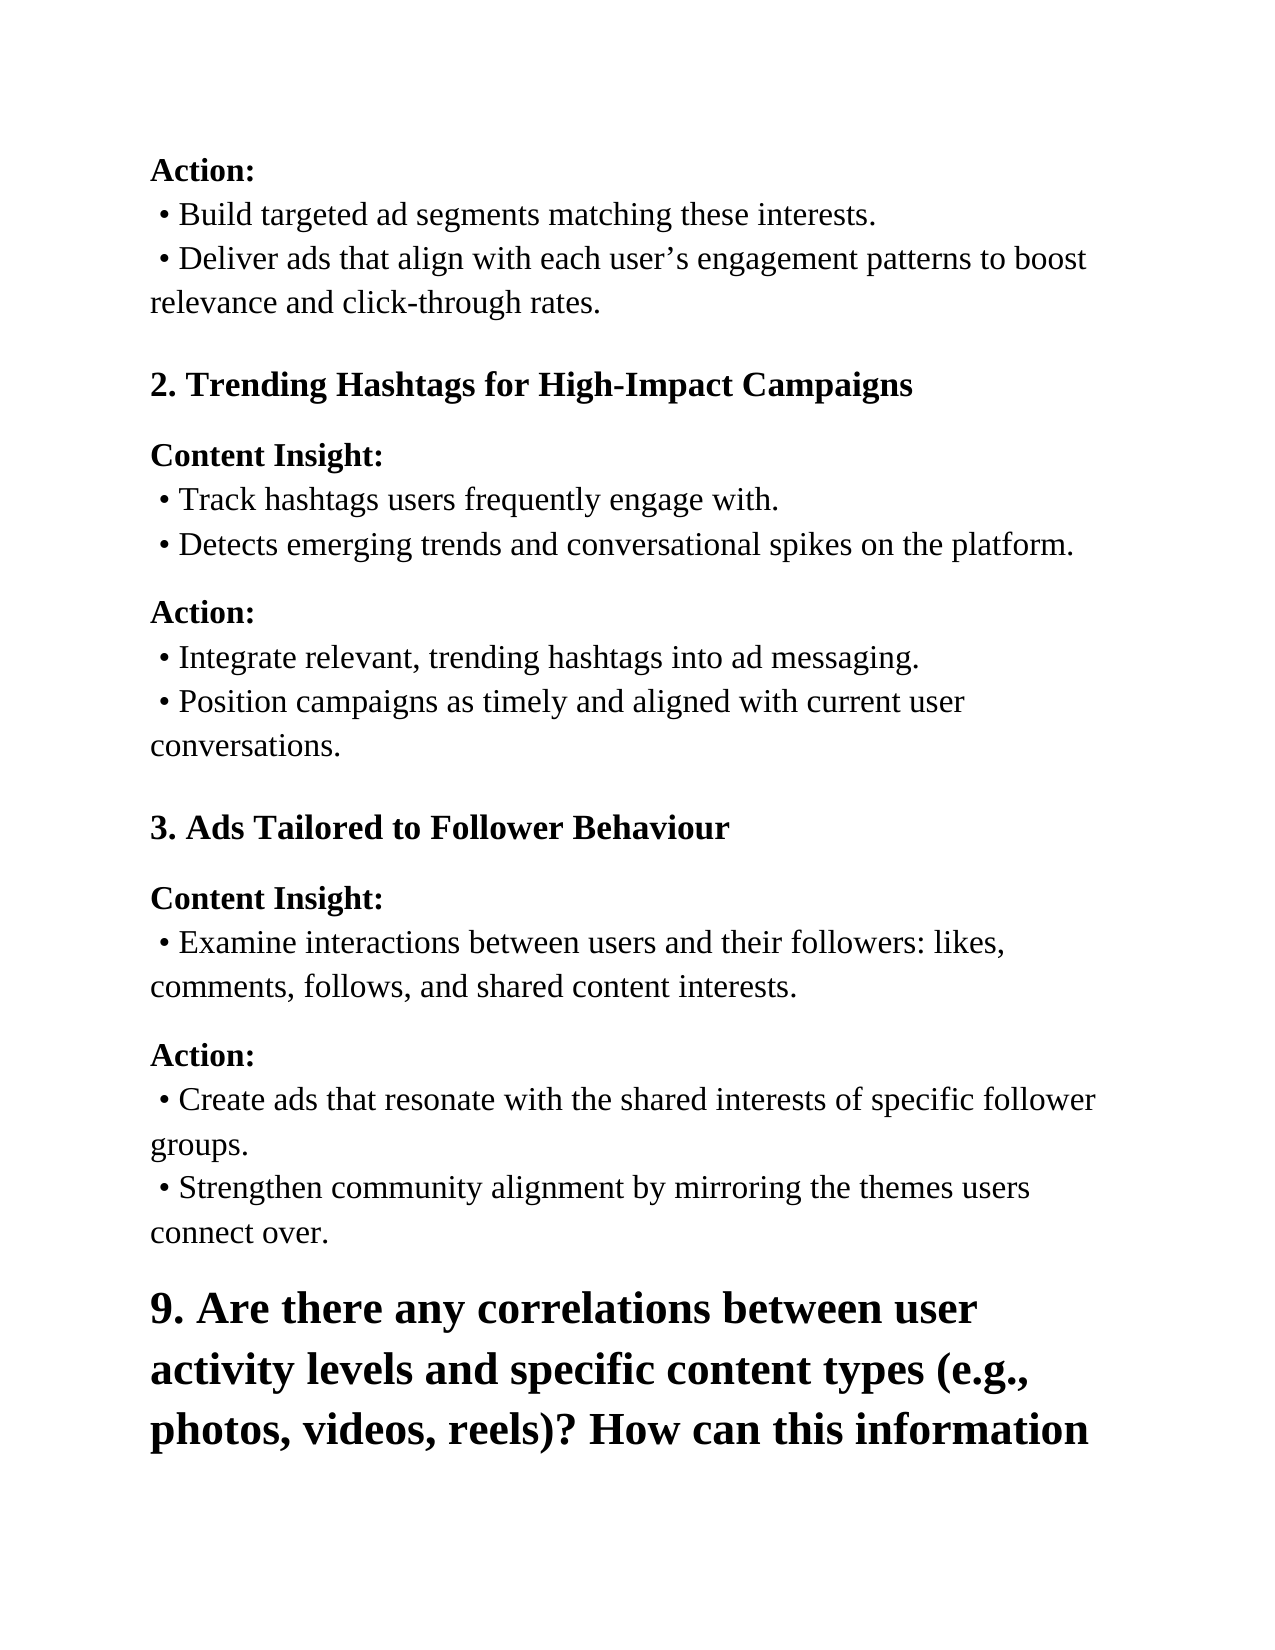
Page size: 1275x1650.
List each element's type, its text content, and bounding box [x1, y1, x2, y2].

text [150, 1281, 1125, 1455]
text Content Insight: • Examine interactions between users and their followers: likes, comments, follows, and shared content interests. [150, 878, 1125, 1005]
subtitle 3. Ads Tailored to Follower Behaviour [150, 807, 1125, 847]
subtitle 2. Trending Hashtags for High-Impact Campaigns [150, 364, 1125, 404]
text Action: • Create ads that resonate with the shared interests of specific follower groups. • Strengthen community alignment by mirroring the themes users connect over. [150, 1036, 1125, 1250]
text Action: • Integrate relevant, trending hashtags into ad messaging. • Position campaigns as timely and aligned with current user conversations. [150, 593, 1125, 763]
text Content Insight: • Track hashtags users frequently engage with. • Detects emerging trends and conversational spikes on the platform. [150, 436, 1125, 562]
text Action: • Build targeted ad segments matching these interests. • Deliver ads that align with each user’s engagement patterns to boost relevance and click-through rates. [150, 150, 1125, 321]
